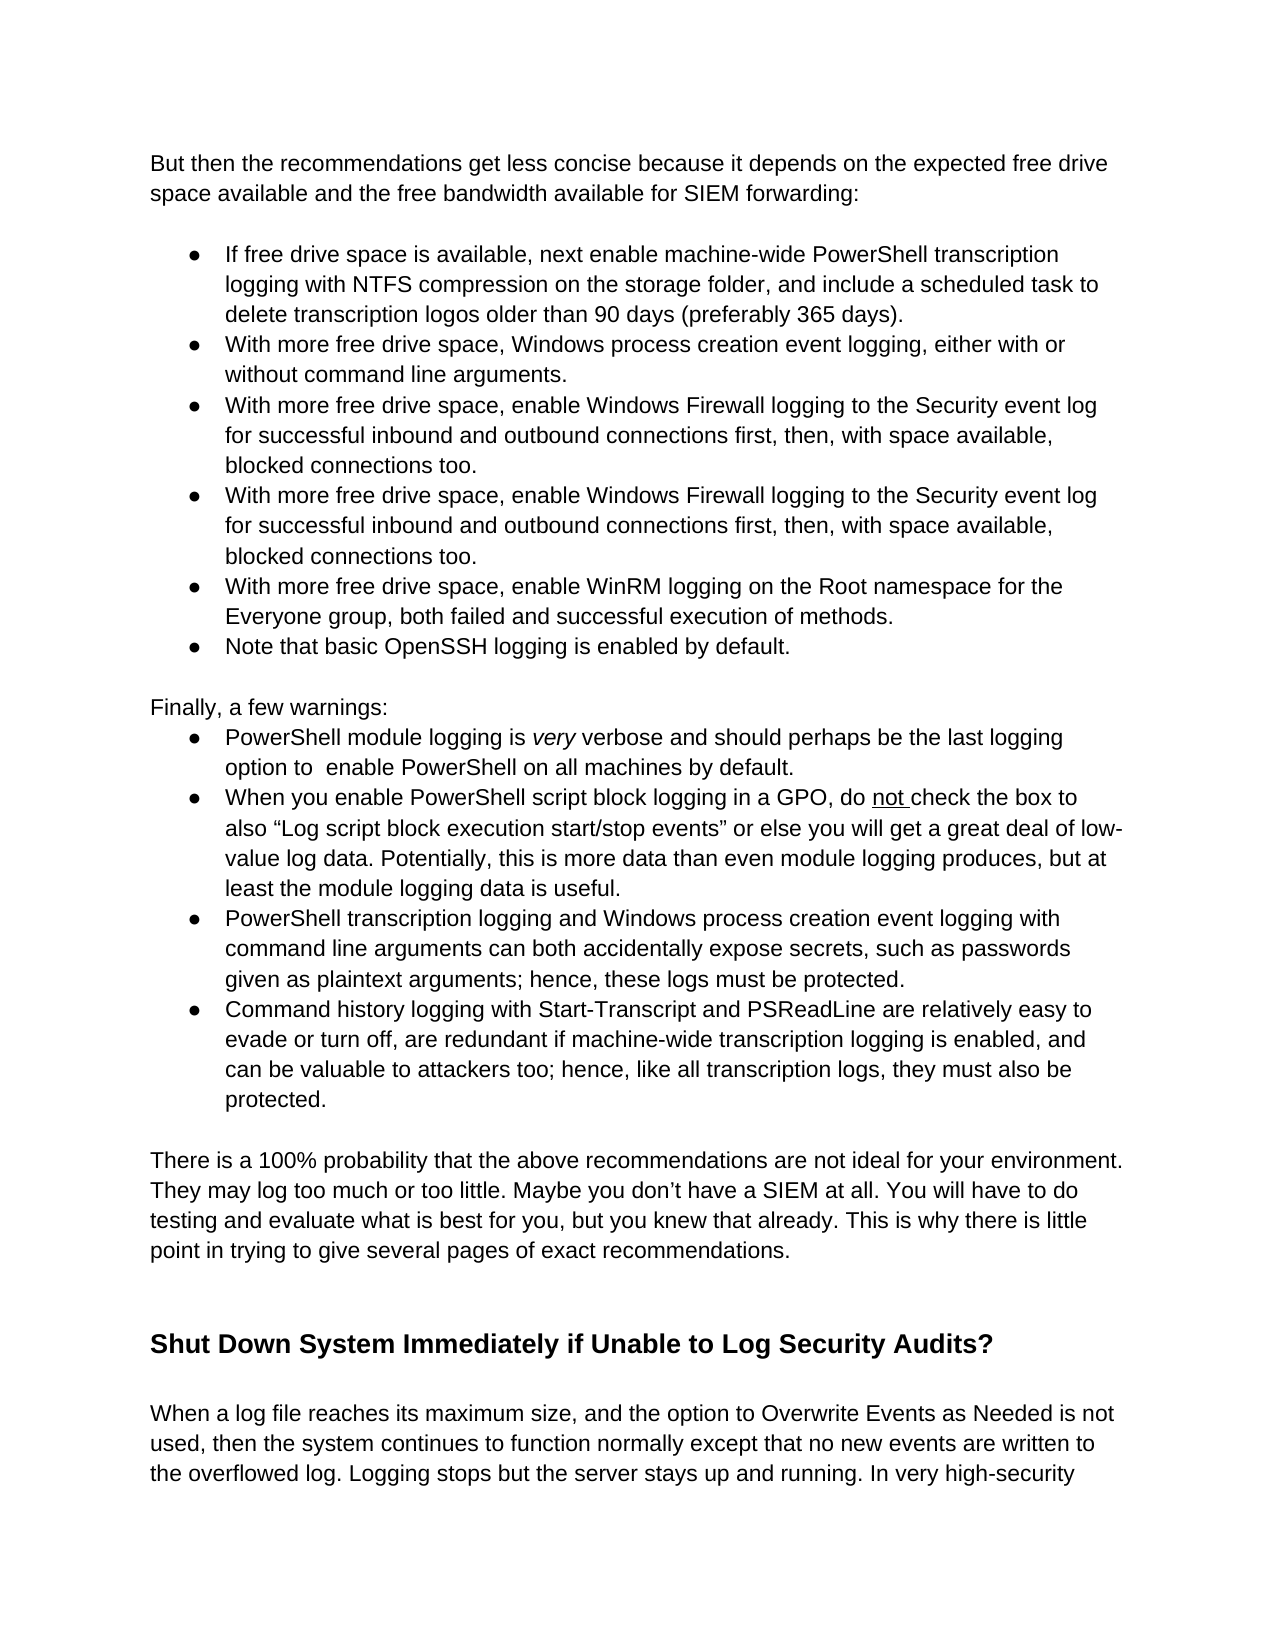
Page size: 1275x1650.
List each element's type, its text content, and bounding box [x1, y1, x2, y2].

list With more free drive space, enable Windows Firewall logging to the Security event log for successful inbound and outbound connections first, then, with space available, blocked connections too. [187, 482, 1125, 569]
text There is a 100% probability that the above recommendations are not ideal for your environment. They may log too much or too little. Maybe you don’t have a SIEM at all. You will have to do testing and evaluate what is best for you, but you knew that already. This is why there is little point in trying to give several pages of exact recommendations. [150, 1147, 1125, 1264]
list Note that basic OpenSSH logging is enabled by default. [187, 633, 1125, 660]
text Shut Down System Immediately if Unable to Log Security Audits? [150, 1328, 1125, 1359]
list PowerShell module logging is very verbose and should perhaps be the last logging option to enable PowerShell on all machines by default. [187, 724, 1125, 781]
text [150, 1400, 1125, 1487]
list With more free drive space, enable WinRM logging on the Root namespace for the Everyone group, both failed and successful execution of methods. [187, 573, 1125, 629]
text But then the recommendations get less concise because it depends on the expected free drive space available and the free bandwidth available for SIEM forwarding: [150, 150, 1125, 207]
text Finally, a few warnings: [150, 694, 1125, 720]
list Command history logging with Start-Transcript and PSReadLine are relatively easy to evade or turn off, are redundant if machine-wide transcription logging is enabled, and can be valuable to attackers too; hence, like all transcription logs, they must also be protected. [187, 996, 1125, 1113]
list With more free drive space, Windows process creation event logging, either with or without command line arguments. [187, 331, 1125, 388]
list When you enable PowerShell script block logging in a GPO, do not check the box to also “Log script block execution start/stop events” or else you will get a great deal of low-value log data. Potentially, this is more data than even module logging produces, but at least the module logging data is useful. [187, 784, 1125, 901]
list If free drive space is available, next enable machine-wide PowerShell transcription logging with NTFS compression on the storage folder, and include a scheduled task to delete transcription logos older than 90 days (preferably 365 days). [187, 241, 1125, 327]
list With more free drive space, enable Windows Firewall logging to the Security event log for successful inbound and outbound connections first, then, with space available, blocked connections too. [187, 392, 1125, 478]
list PowerShell transcription logging and Windows process creation event logging with command line arguments can both accidentally expose secrets, such as passwords given as plaintext arguments; hence, these logs must be protected. [187, 905, 1125, 992]
